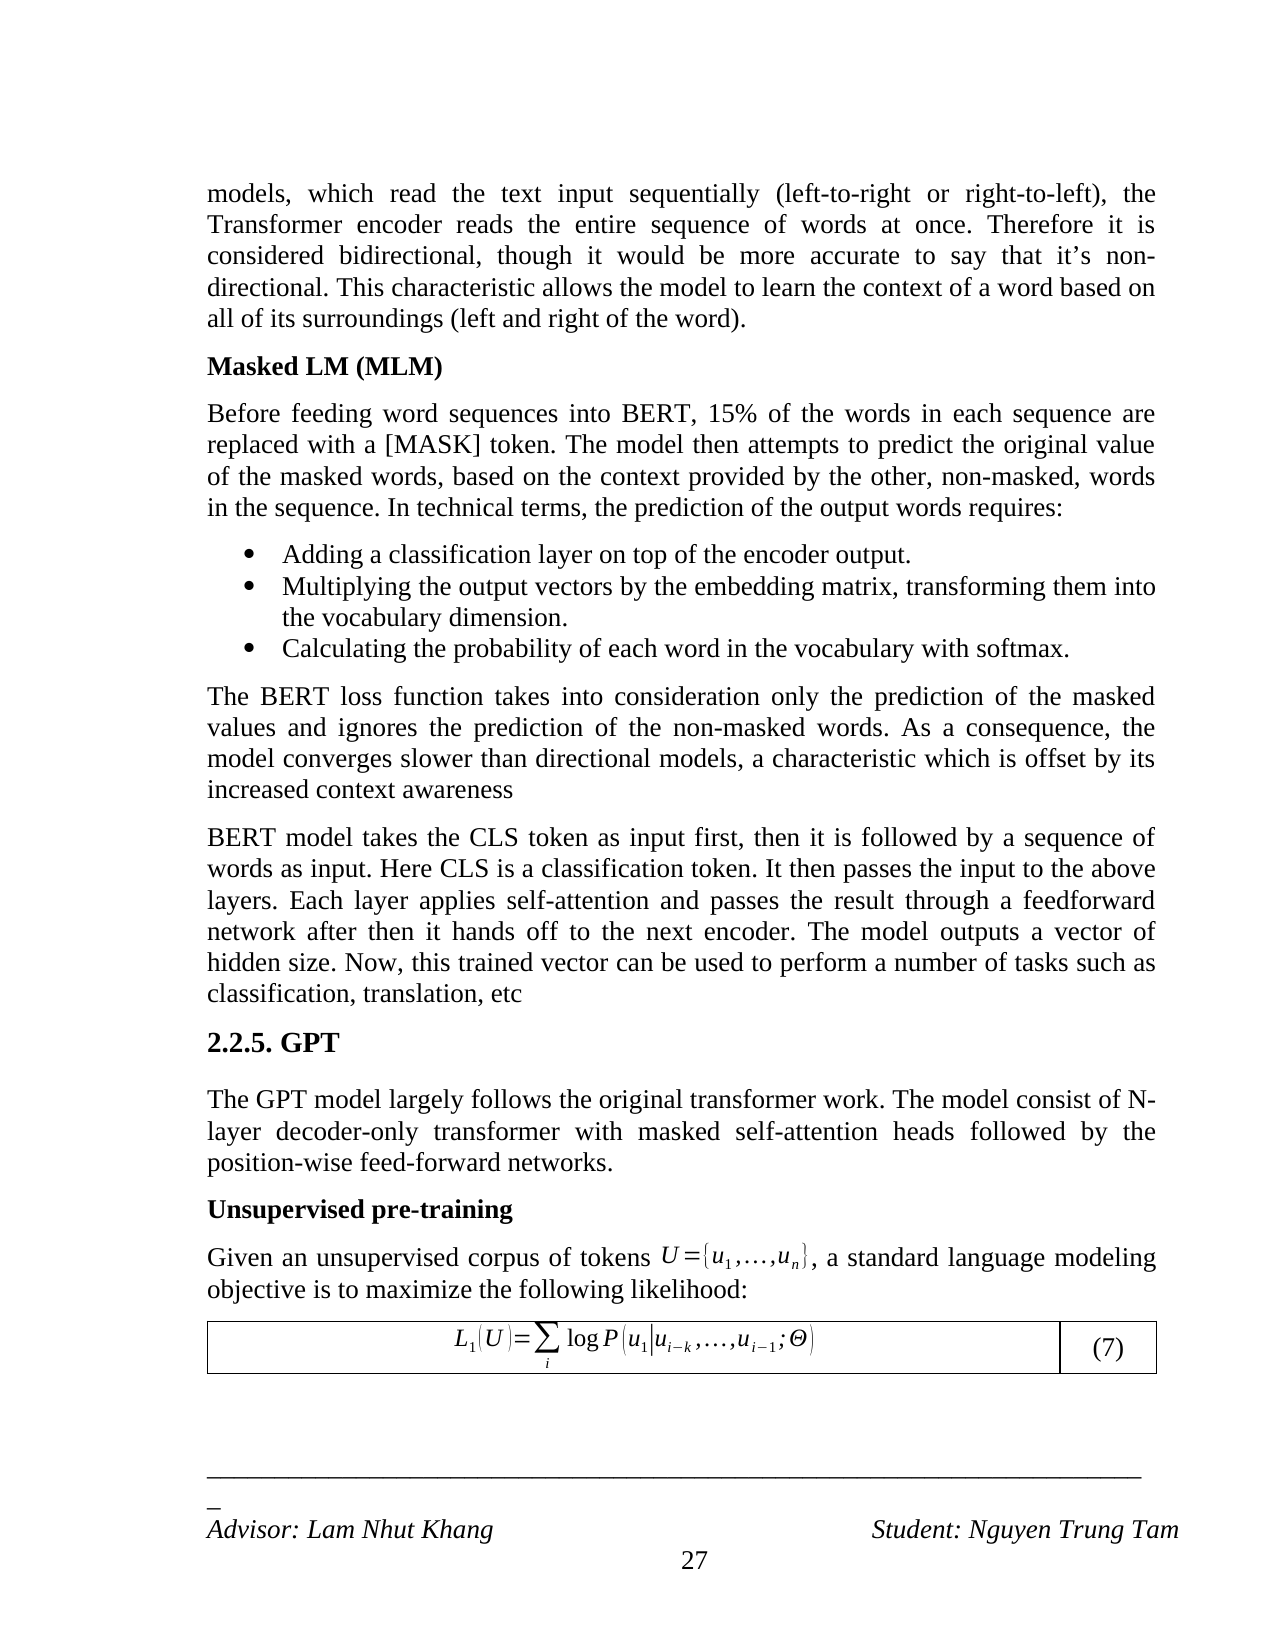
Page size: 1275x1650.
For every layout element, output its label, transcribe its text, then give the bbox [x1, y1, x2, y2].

text Unsupervised pre-training [207, 1194, 1157, 1225]
list Calculating the probability of each word in the vocabulary with softmax. [244, 632, 1157, 663]
list Multiplying the output vectors by the embedding matrix, transforming them into the vocabulary dimension. [244, 570, 1157, 632]
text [207, 177, 1157, 333]
table_header (7) [1061, 1322, 1156, 1372]
text BERT model takes the CLS token as input first, then it is followed by a sequence of words as input. Here CLS is a classification token. It then passes the input to the above layers. Each layer applies self-attention and passes the result through a feedforward network after then it hands off to the next encoder. The model outputs a vector of hidden size. Now, this trained vector can be used to perform a number of tasks such as classification, translation, etc [207, 821, 1157, 1008]
text The GPT model largely follows the original transformer work. The model consist of N-layer decoder-only transformer with masked self-attention heads followed by the position-wise feed-forward networks. [207, 1083, 1157, 1177]
text Masked LM (MLM) [207, 349, 1157, 381]
text The BERT loss function takes into consideration only the prediction of the masked values and ignores the prediction of the non-masked words. As a consequence, the model converges slower than directional models, a characteristic which is offset by its increased context awareness [207, 680, 1157, 805]
text Before feeding word sequences into BERT, 15% of the words in each sequence are replaced with a [MASK] token. The model then attempts to predict the original value of the masked words, based on the context provided by the other, non-masked, words in the sequence. In technical terms, the prediction of the output words requires: [207, 397, 1157, 522]
subtitle GPT [207, 1025, 1157, 1058]
list Adding a classification layer on top of the encoder output. [244, 539, 1157, 570]
text Given an unsupervised corpus of tokens , a standard language modeling objective is to maximize the following likelihood: [207, 1241, 1157, 1304]
table_header [208, 1322, 1059, 1372]
